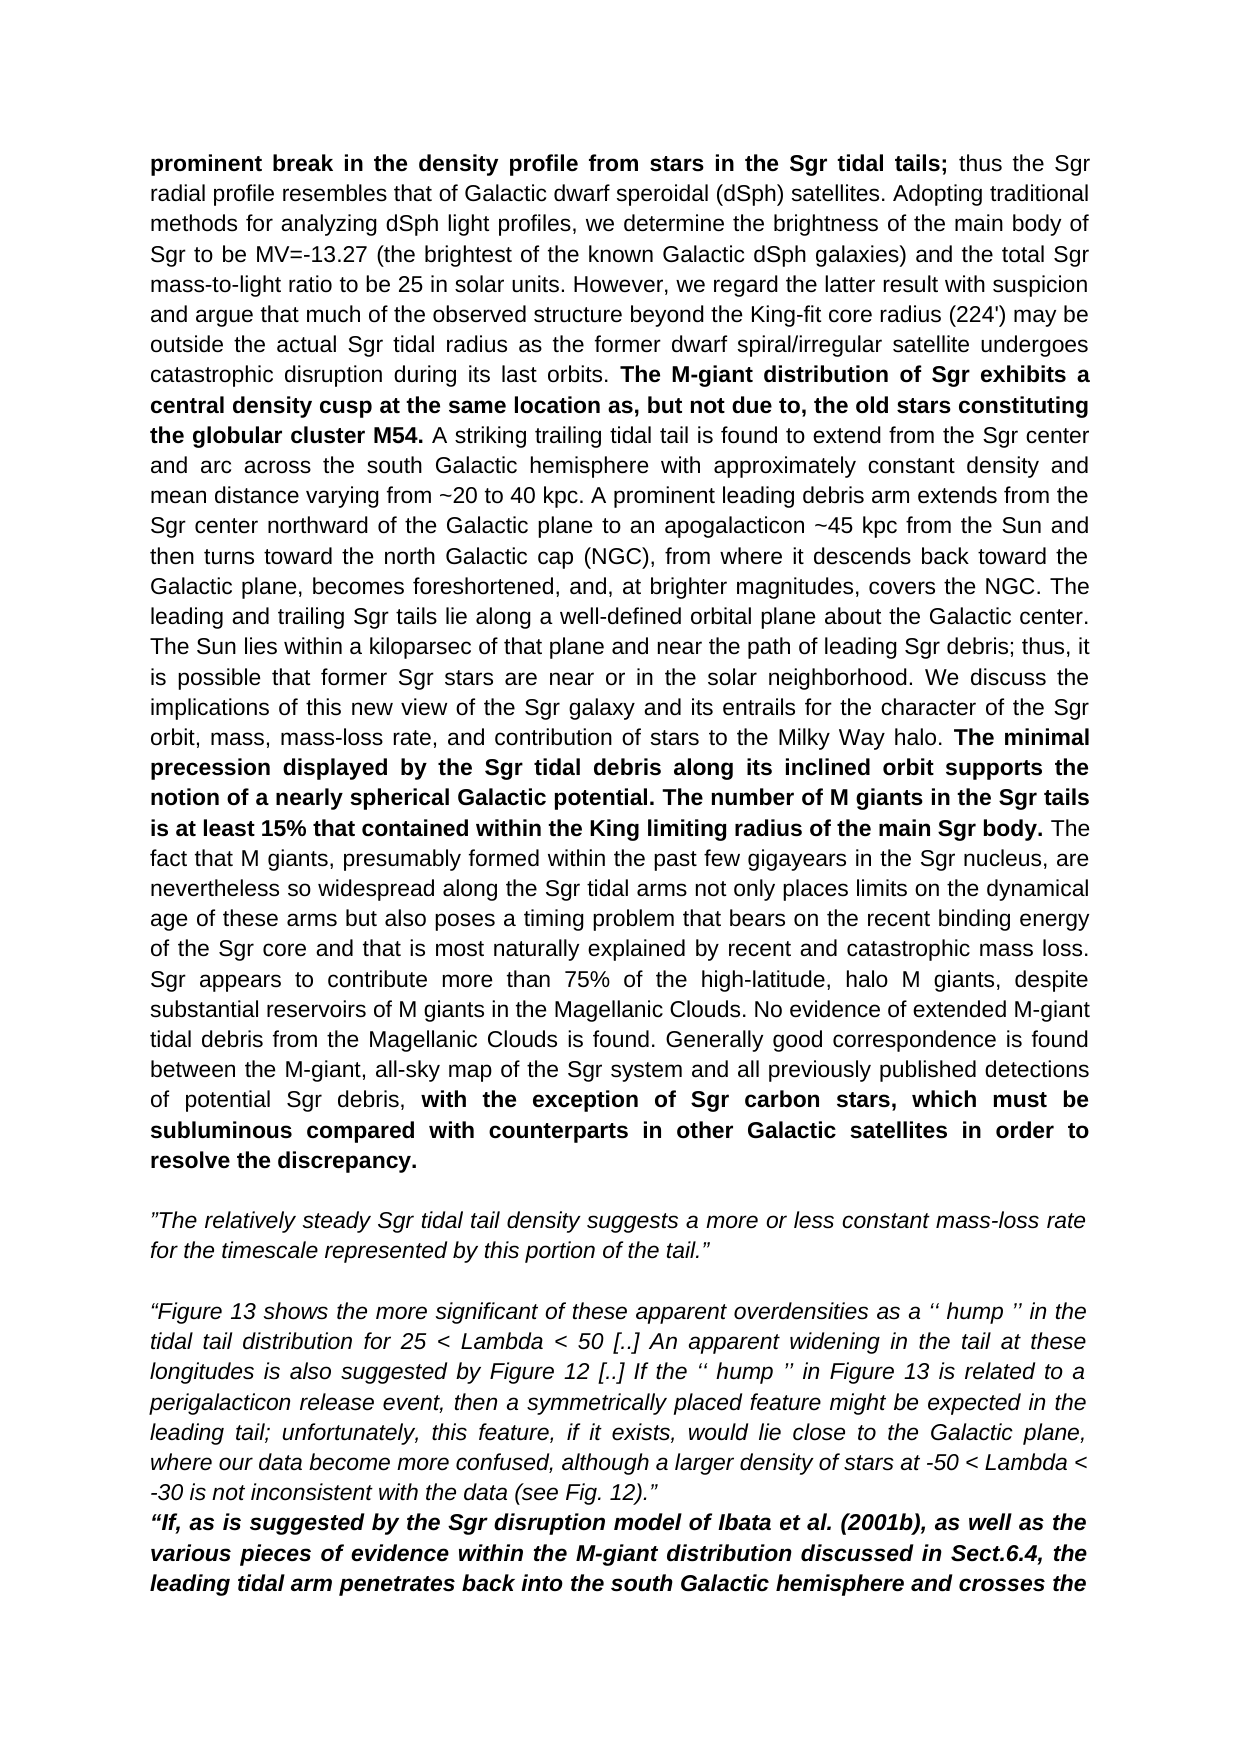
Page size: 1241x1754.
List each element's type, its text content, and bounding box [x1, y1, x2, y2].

text “Figure 13 shows the more significant of these apparent overdensities as a ‘‘ hump ’’ in the tidal tail distribution for 25 < Lambda < 50 [..] An apparent widening in the tail at these longitudes is also suggested by Figure 12 [..] If the ‘‘ hump ’’ in Figure 13 is related to a perigalacticon release event, then a symmetrically placed feature might be expected in the leading tail; unfortunately, this feature, if it exists, would lie close to the Galactic plane, where our data become more confused, although a larger density of stars at -50 < Lambda < -30 is not inconsistent with the data (see Fig. 12).” [150, 1298, 1090, 1506]
text ”The relatively steady Sgr tidal tail density suggests a more or less constant mass-loss rate for the timescale represented by this portion of the tail.” [150, 1207, 1090, 1264]
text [150, 150, 1090, 1173]
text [150, 1509, 1090, 1596]
